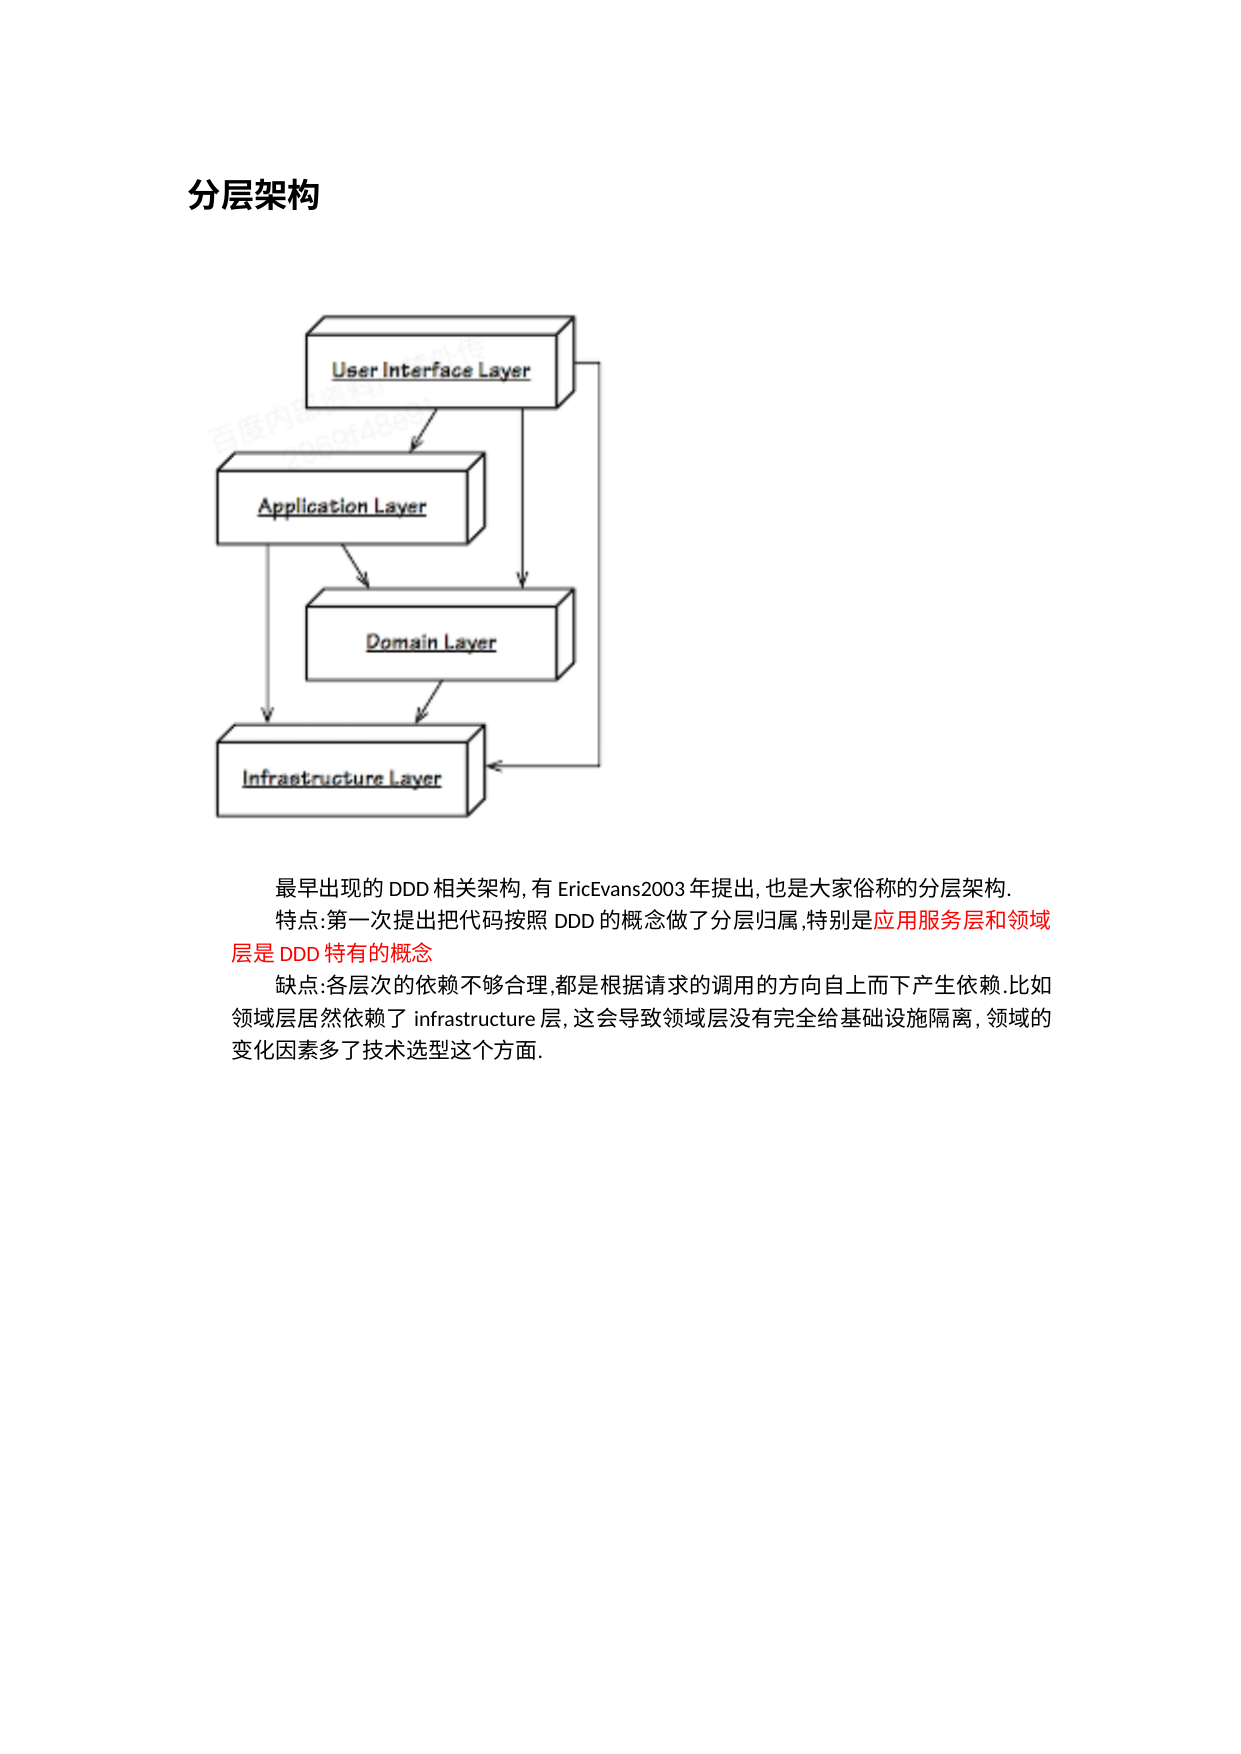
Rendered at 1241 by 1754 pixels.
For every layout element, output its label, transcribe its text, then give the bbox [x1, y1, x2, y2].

subtitle 分层架构 [187, 162, 1053, 227]
text 缺点:各层次的依赖不够合理,都是根据请求的调用的方向自上而下产生依赖.比如领域层居然依赖了infrastructure层, 这会导致领域层没有完全给基础设施隔离, 领域的变化因素多了技术选型这个方面. [231, 969, 1053, 1067]
picture [187, 286, 644, 847]
text 最早出现的DDD相关架构, 有EricEvans2003年提出, 也是大家俗称的分层架构. [231, 872, 1053, 904]
text 特点:第一次提出把代码按照DDD的概念做了分层归属,特别是应用服务层和领域层是DDD特有的概念 [231, 904, 1053, 969]
